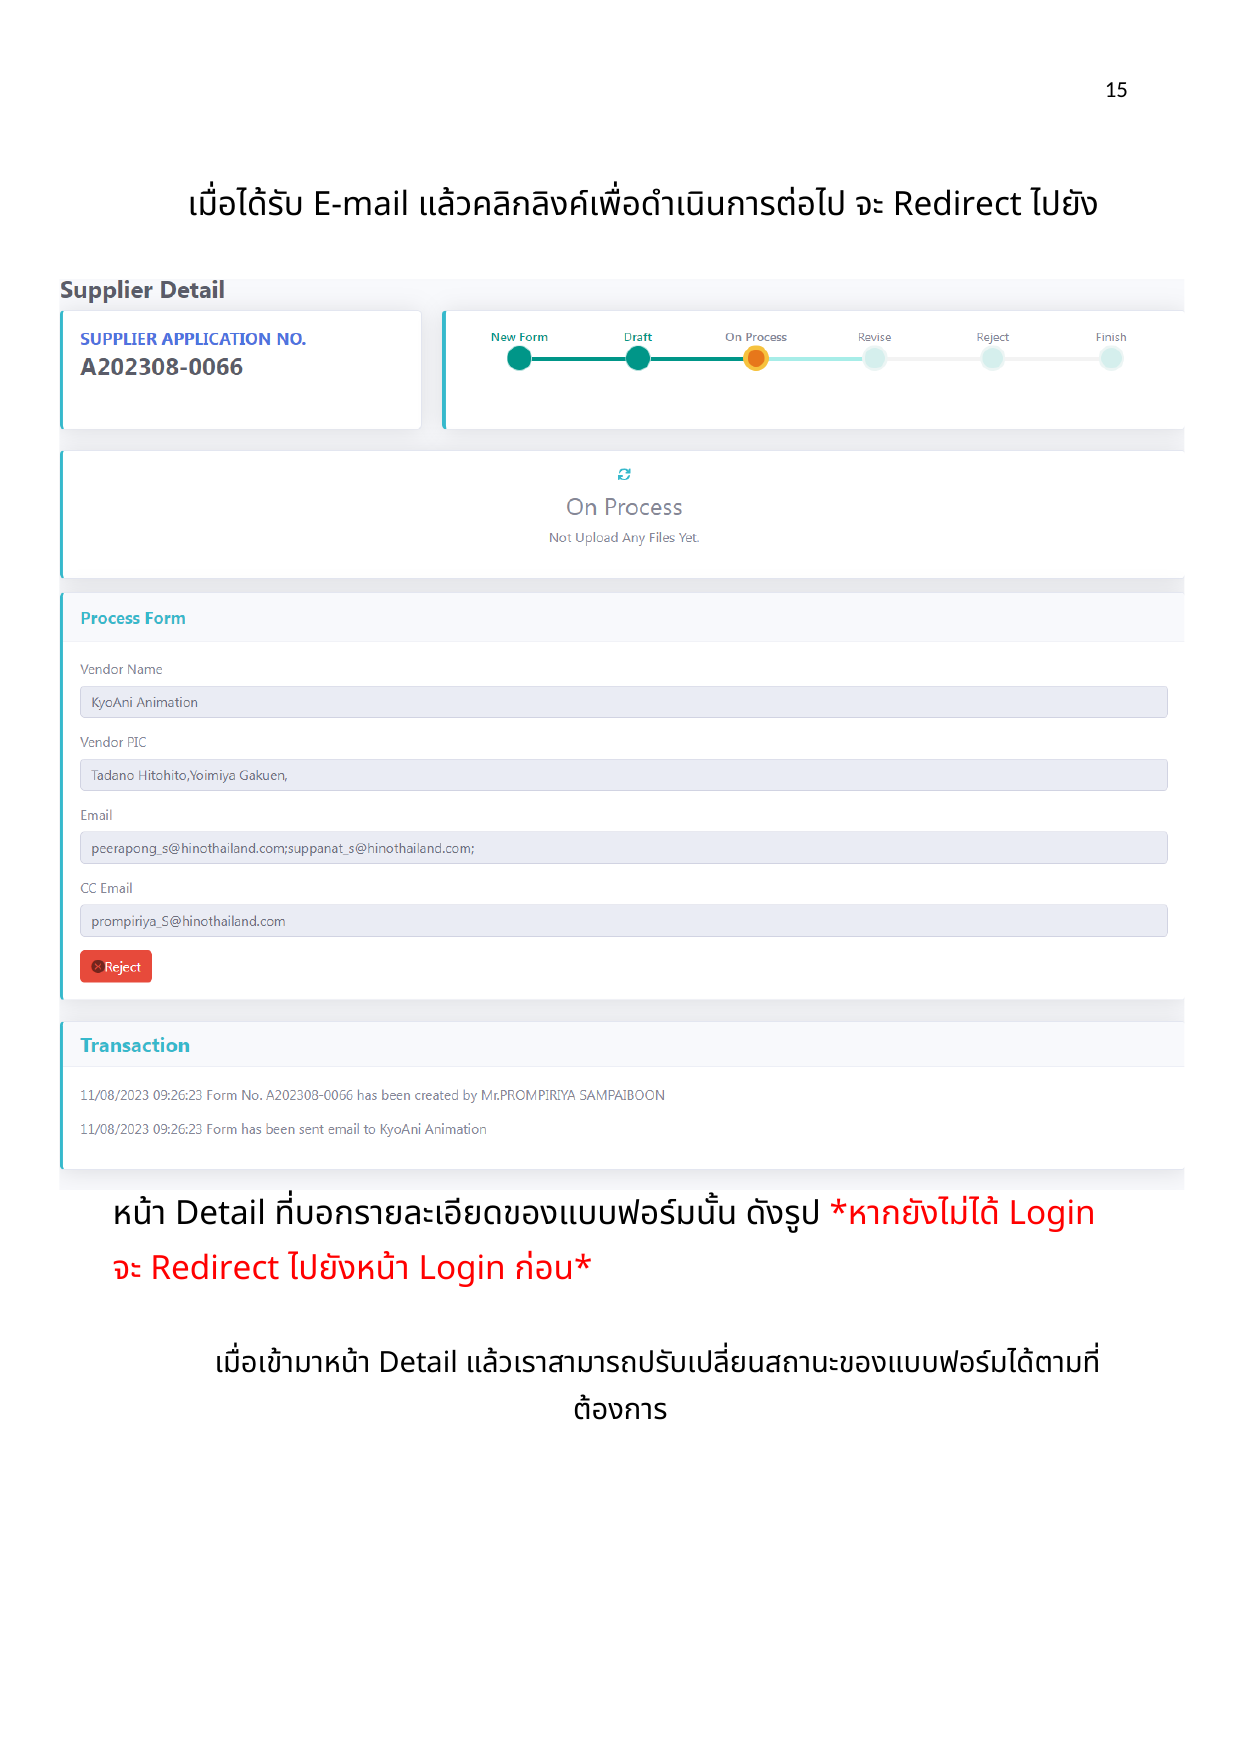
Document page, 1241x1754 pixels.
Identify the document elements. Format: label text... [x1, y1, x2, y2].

text เมื่อได้รับ E-mail แล้วคลิกลิงค์เพื่อดำเนินการต่อไป จะ Redirect ไปยังหน้า Detail ที่บอกรายละเอียดของแบบฟอร์มนั้น ดังรูป *หากยังไม่ได้ Login จะ Redirect ไปยังหน้า Login ก่อน* [112, 180, 1128, 279]
text เมื่อเข้ามาหน้า Detail แล้วเราสามารถปรับเปลี่ยนสถานะของแบบฟอร์มได้ตามที่ต้องการ [112, 1341, 1128, 1433]
text เมื่อได้รับ E-mail แล้วคลิกลิงค์เพื่อดำเนินการต่อไป จะ Redirect ไปยังหน้า Detail ที่บอกรายละเอียดของแบบฟอร์มนั้น ดังรูป *หากยังไม่ได้ Login จะ Redirect ไปยังหน้า Login ก่อน* [112, 1190, 1128, 1294]
picture [59, 279, 1185, 1190]
